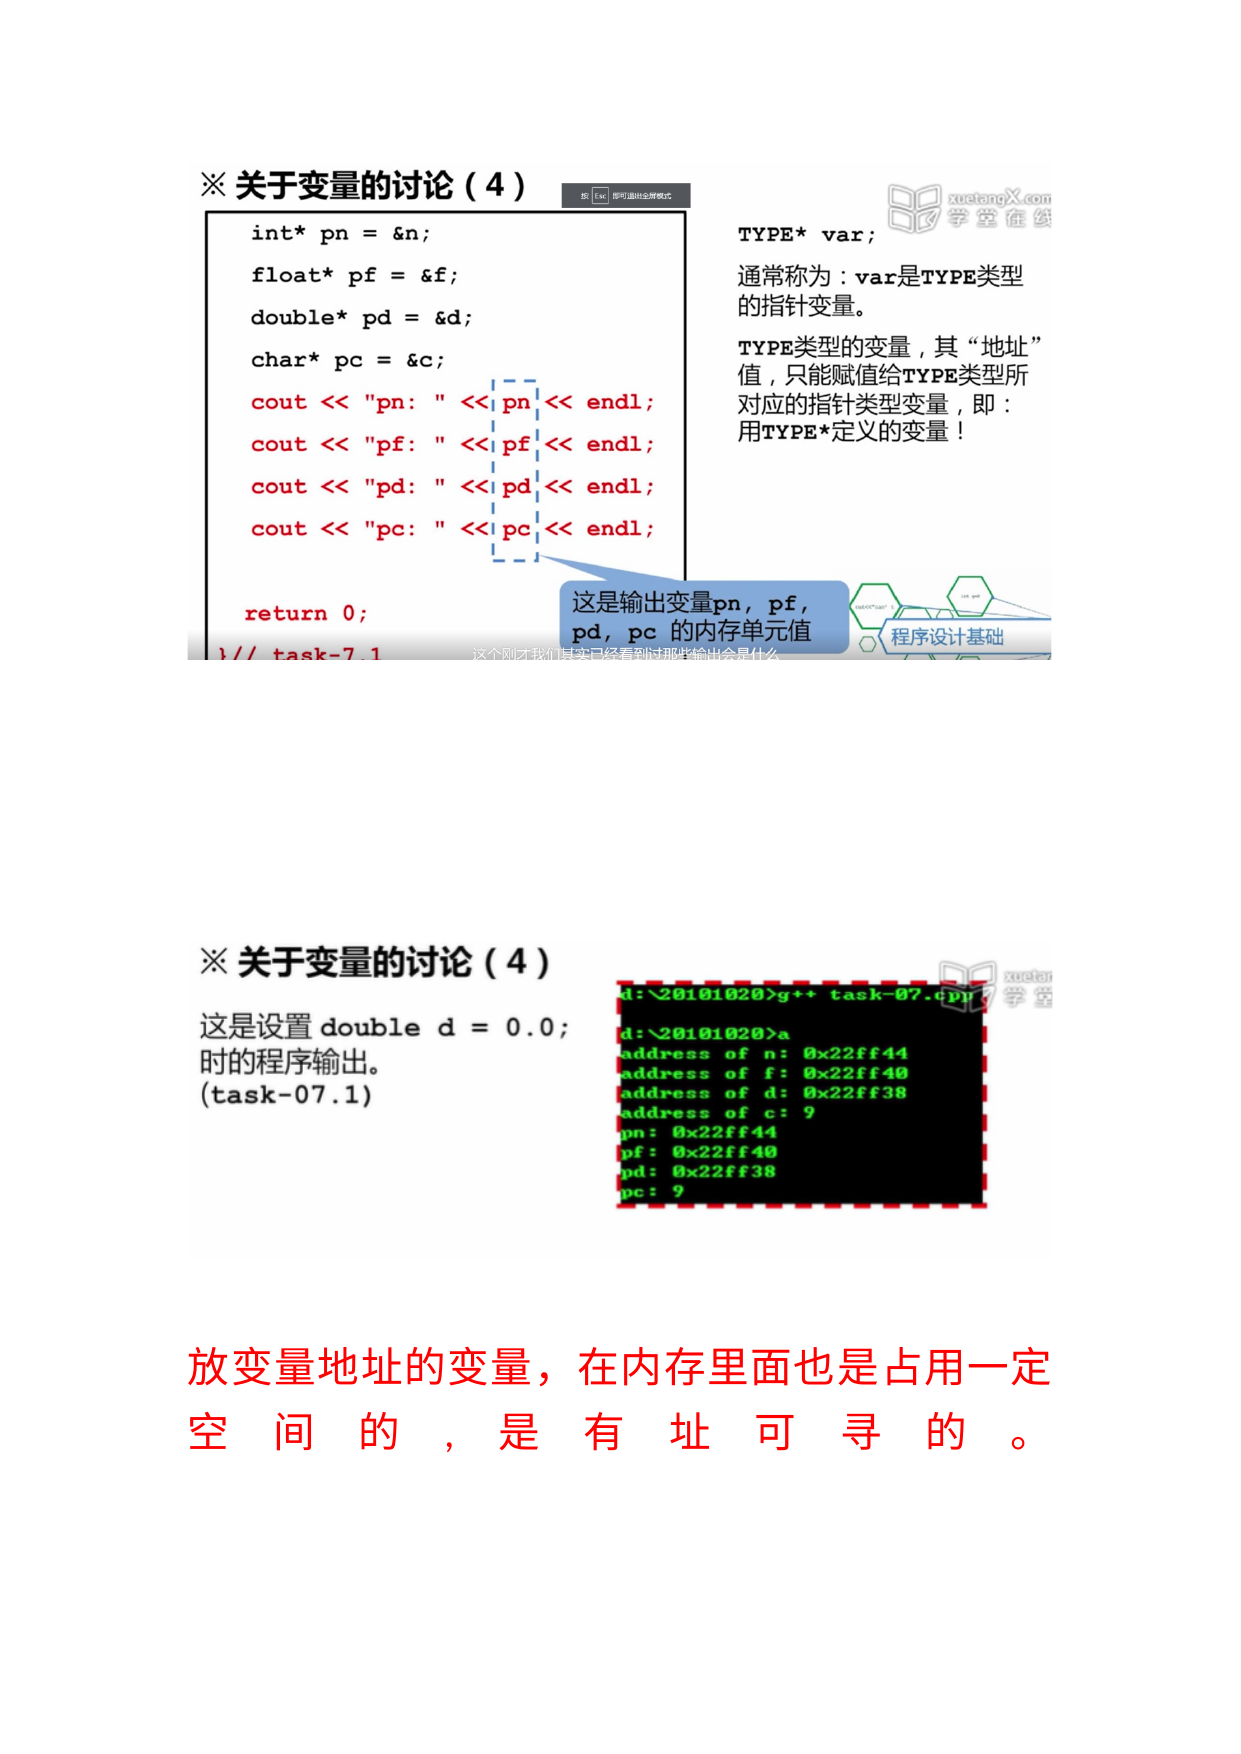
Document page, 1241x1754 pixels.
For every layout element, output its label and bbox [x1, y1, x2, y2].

text [187, 1332, 1053, 1462]
picture [187, 162, 1052, 660]
picture [187, 942, 1053, 1259]
